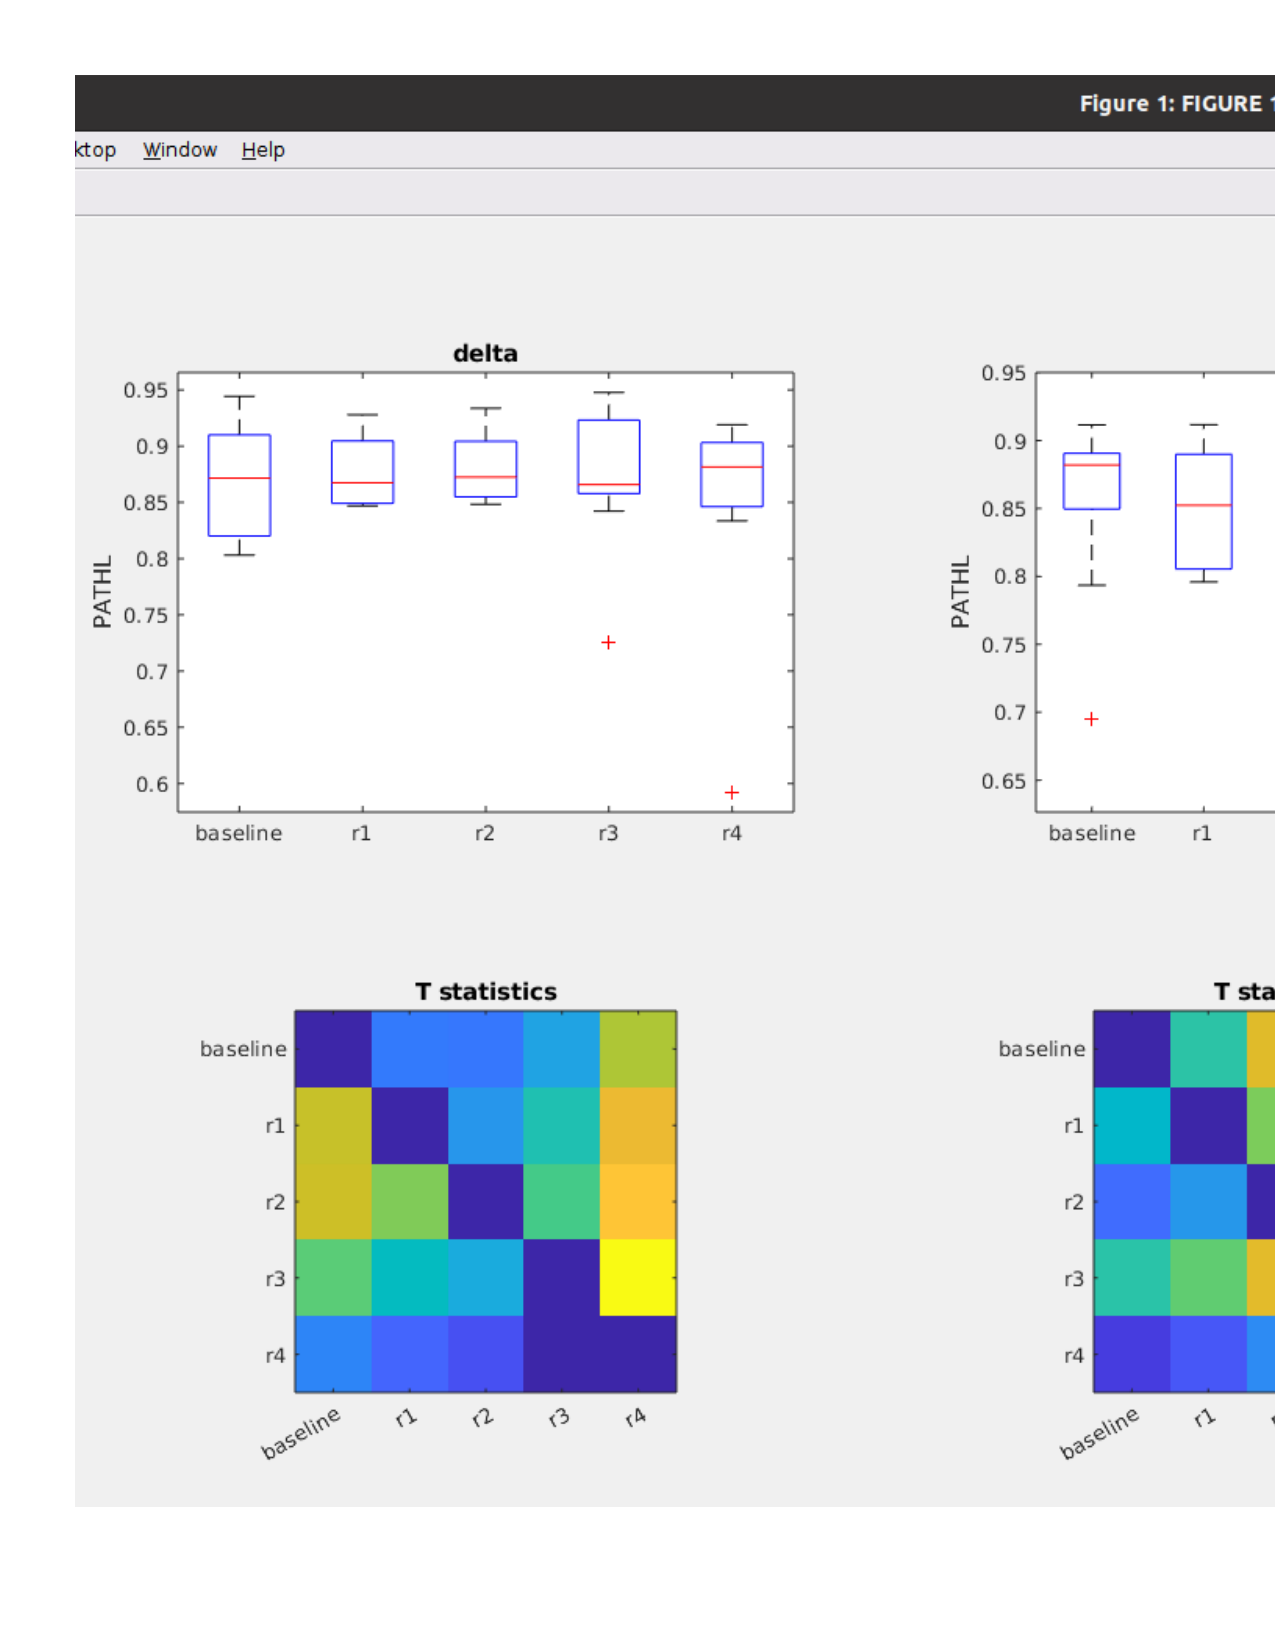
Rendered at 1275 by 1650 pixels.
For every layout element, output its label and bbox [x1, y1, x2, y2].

picture [75, 75, 1275, 1507]
